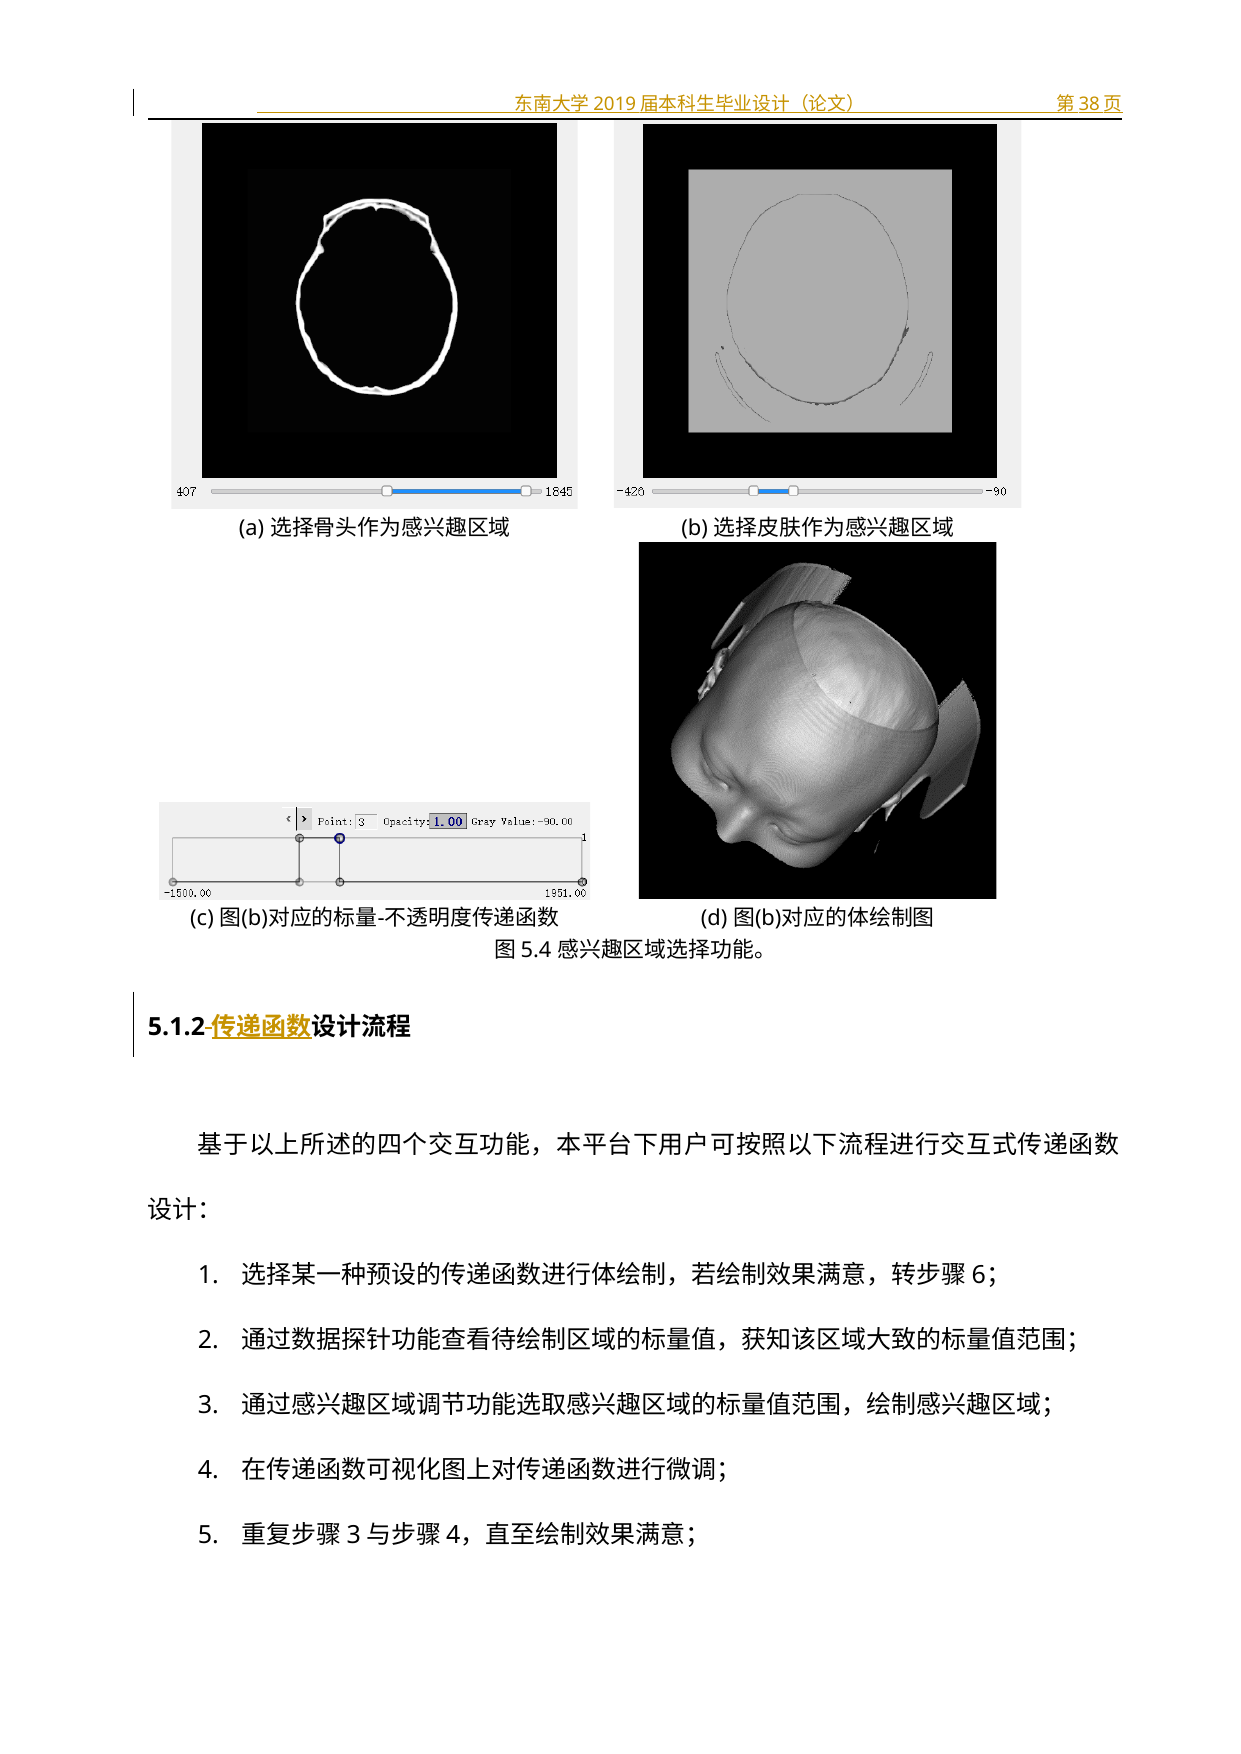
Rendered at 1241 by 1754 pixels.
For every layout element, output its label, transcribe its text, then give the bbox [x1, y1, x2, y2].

list 通过数据探针功能查看待绘制区域的标量值，获知该区域大致的标量值范围； [198, 1305, 1122, 1370]
subtitle 5.1.2设计流程 [148, 992, 1122, 1057]
list 在传递函数可视化图上对传递函数进行微调； [198, 1435, 1122, 1500]
list 选择某一种预设的传递函数进行体绘制，若绘制效果满意，转步骤6； [198, 1240, 1122, 1305]
table_header (b) 选择皮肤作为感兴趣区域 [601, 120, 1034, 542]
list 重复步骤3与步骤4，直至绘制效果满意； [198, 1500, 1122, 1565]
table_cell (c) 图(b)对应的标量-不透明度传递函数 [148, 542, 601, 932]
table_header (a) 选择骨头作为感兴趣区域 [148, 120, 601, 542]
picture [159, 802, 591, 900]
table_cell (d) 图(b)对应的体绘制图 [601, 542, 1034, 932]
text 基于以上所述的四个交互功能，本平台下用户可按照以下流程进行交互式传递函数设计： [148, 1110, 1122, 1240]
text 图5.4 感兴趣区域选择功能。 [148, 932, 1122, 964]
picture [171, 120, 578, 509]
picture [638, 542, 997, 899]
picture [613, 120, 1022, 508]
list 通过感兴趣区域调节功能选取感兴趣区域的标量值范围，绘制感兴趣区域； [198, 1370, 1122, 1435]
